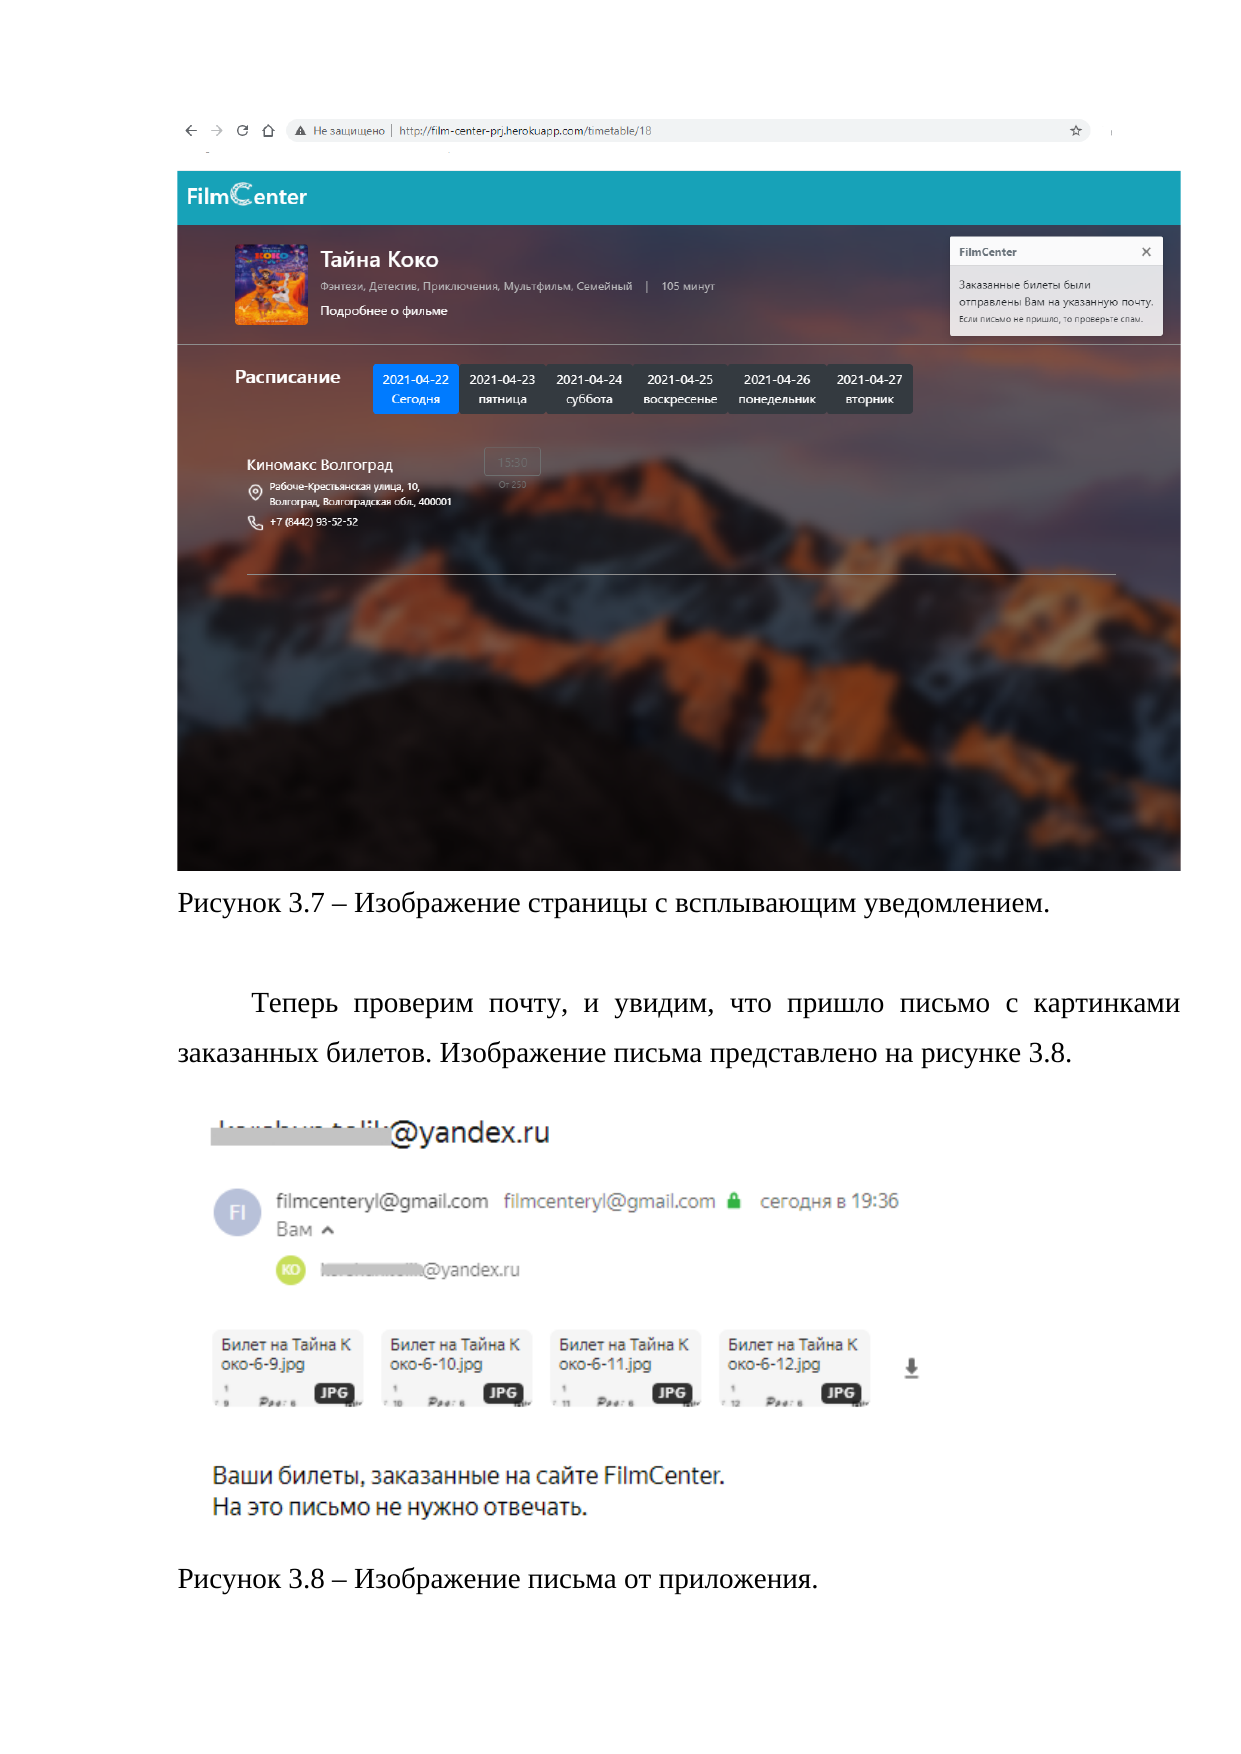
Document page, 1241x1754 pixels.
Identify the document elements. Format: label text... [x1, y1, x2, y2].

text Рисунок 3.7 – Изображение страницы с всплывающим уведомлением. [177, 885, 1181, 918]
text Теперь проверим почту, и увидим, что пришло письмо с картинками заказанных билетов. Изображение письма представлено на рисунке 3.8. [177, 985, 1181, 1069]
picture [177, 1086, 1004, 1548]
picture [177, 118, 1181, 871]
text Рисунок 3.8 – Изображение письма от приложения. [177, 1562, 1181, 1595]
